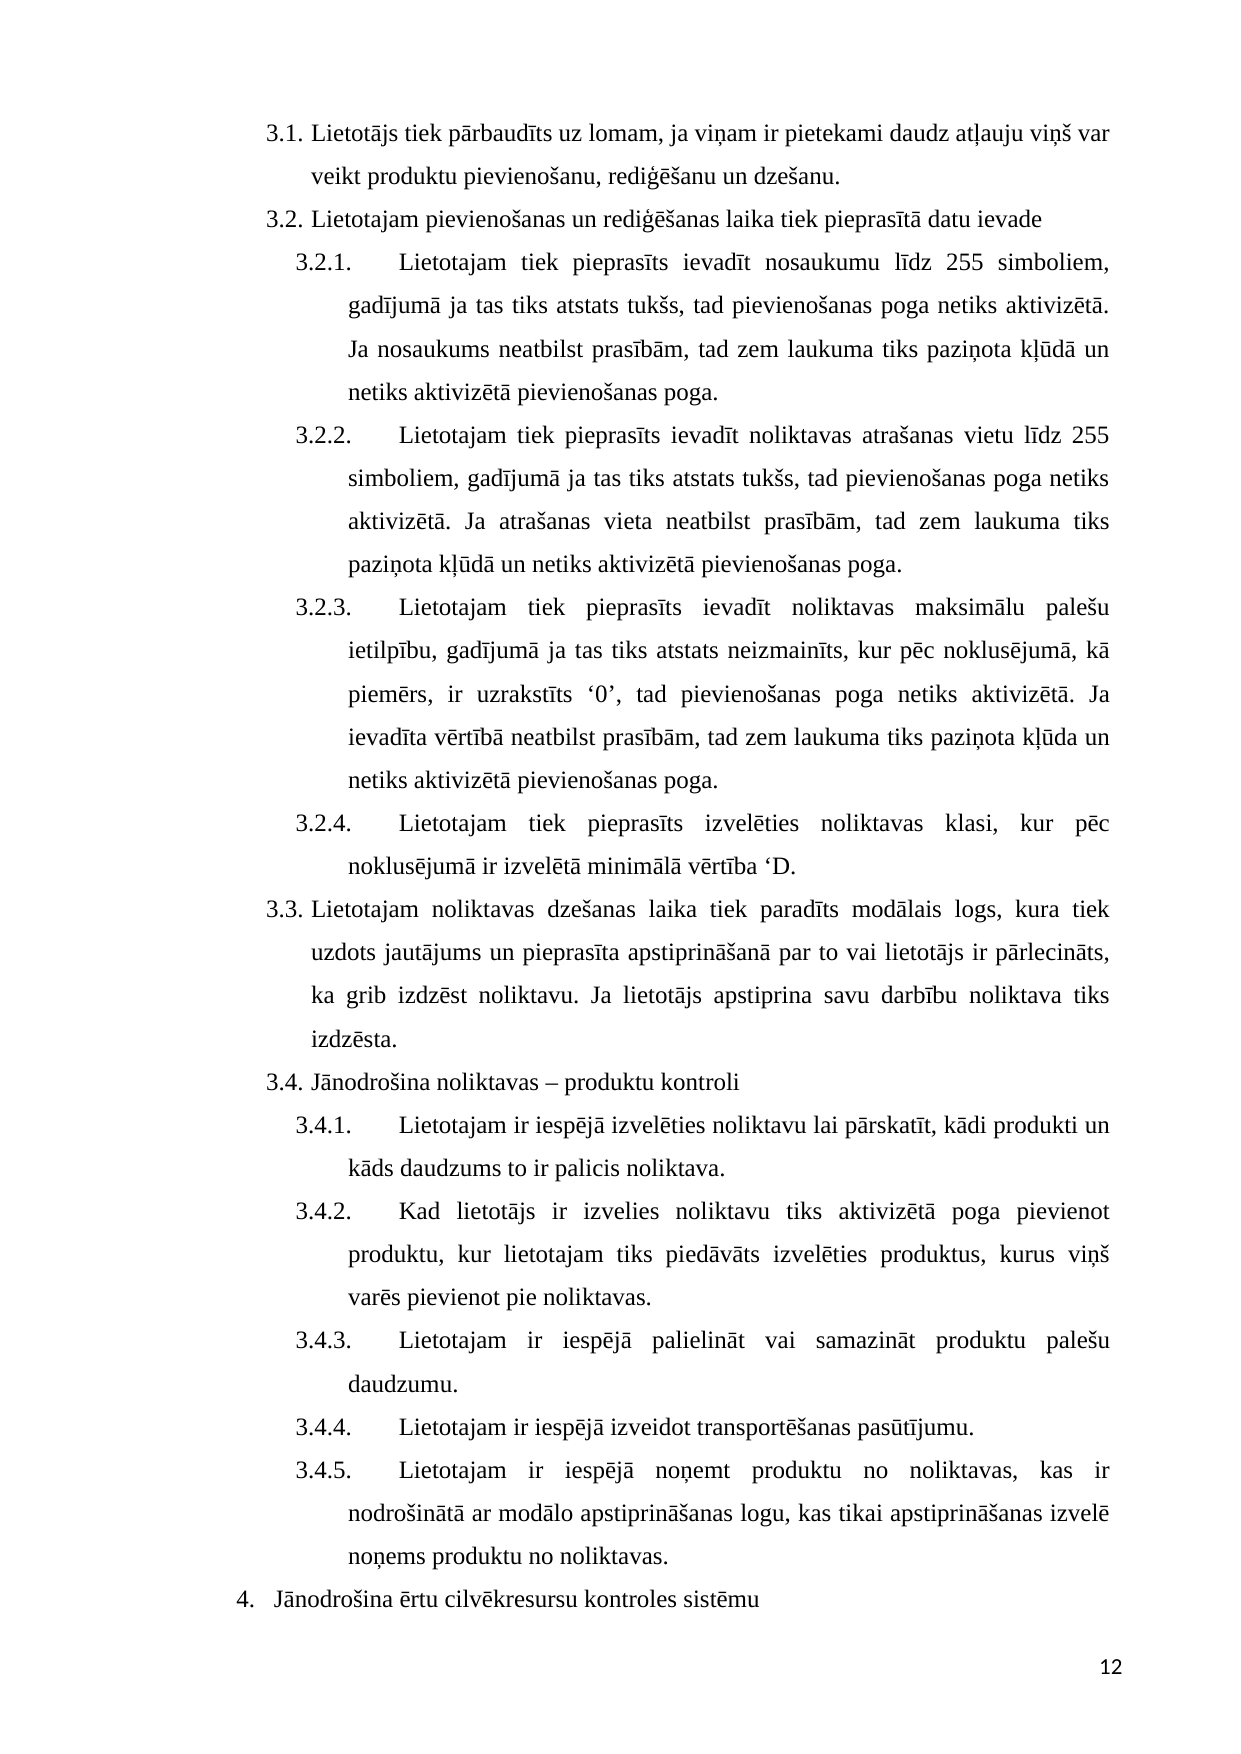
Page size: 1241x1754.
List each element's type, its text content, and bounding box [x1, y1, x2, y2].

list Lietotajam tiek pieprasīts ievadīt noliktavas maksimālu palešu ietilpību, gadījumā ja tas tiks atstats neizmainīts, kur pēc noklusējumā, kā piemērs, ir uzrakstīts ‘0’, tad pievienošanas poga netiks aktivizētā. Ja ievadīta vērtībā neatbilst prasībām, tad zem laukuma tiks paziņota kļūda un netiks aktivizētā pievienošanas poga. [295, 592, 1110, 794]
list Lietotajam ir iespējā izveidot transportēšanas pasūtījumu. [295, 1412, 1110, 1441]
list Lietotajam ir iespējā palielināt vai samazināt produktu palešu daudzumu. [295, 1326, 1110, 1397]
list Lietotajam noliktavas dzešanas laika tiek paradīts modālais logs, kura tiek uzdots jautājums un pieprasīta apstiprināšanā par to vai lietotājs ir pārlecināts, ka grib izdzēst noliktavu. Ja lietotājs apstiprina savu darbību noliktava tiks izdzēsta. [266, 894, 1110, 1052]
list Jānodrošina noliktavas – produktu kontroli [266, 1067, 1110, 1096]
list Lietotājs tiek pārbaudīts uz lomam, ja viņam ir pietekami daudz atļauju viņš var veikt produktu pievienošanu, rediģēšanu un dzešanu. [266, 118, 1110, 190]
list Lietotajam tiek pieprasīts ievadīt noliktavas atrašanas vietu līdz 255 simboliem, gadījumā ja tas tiks atstats tukšs, tad pievienošanas poga netiks aktivizētā. Ja atrašanas vieta neatbilst prasībām, tad zem laukuma tiks paziņota kļūdā un netiks aktivizētā pievienošanas poga. [295, 420, 1110, 578]
list Jānodrošina ērtu cilvēkresursu kontroles sistēmu [236, 1584, 1110, 1613]
list Lietotajam tiek pieprasīts ievadīt nosaukumu līdz 255 simboliem, gadījumā ja tas tiks atstats tukšs, tad pievienošanas poga netiks aktivizētā. Ja nosaukums neatbilst prasībām, tad zem laukuma tiks paziņota kļūdā un netiks aktivizētā pievienošanas poga. [295, 247, 1110, 406]
list Lietotajam ir iespējā noņemt produktu no noliktavas, kas ir nodrošinātā ar modālo apstiprināšanas logu, kas tikai apstiprināšanas izvelē noņems produktu no noliktavas. [295, 1455, 1110, 1570]
list Lietotajam tiek pieprasīts izvelēties noliktavas klasi, kur pēc noklusējumā ir izvelētā minimālā vērtība ‘D. [295, 808, 1110, 880]
list Kad lietotājs ir izvelies noliktavu tiks aktivizētā poga pievienot produktu, kur lietotajam tiks piedāvāts izvelēties produktus, kurus viņš varēs pievienot pie noliktavas. [295, 1196, 1110, 1311]
list Lietotajam ir iespējā izvelēties noliktavu lai pārskatīt, kādi produkti un kāds daudzums to ir palicis noliktava. [295, 1110, 1110, 1182]
list Lietotajam pievienošanas un rediģēšanas laika tiek pieprasītā datu ievade [266, 204, 1110, 233]
